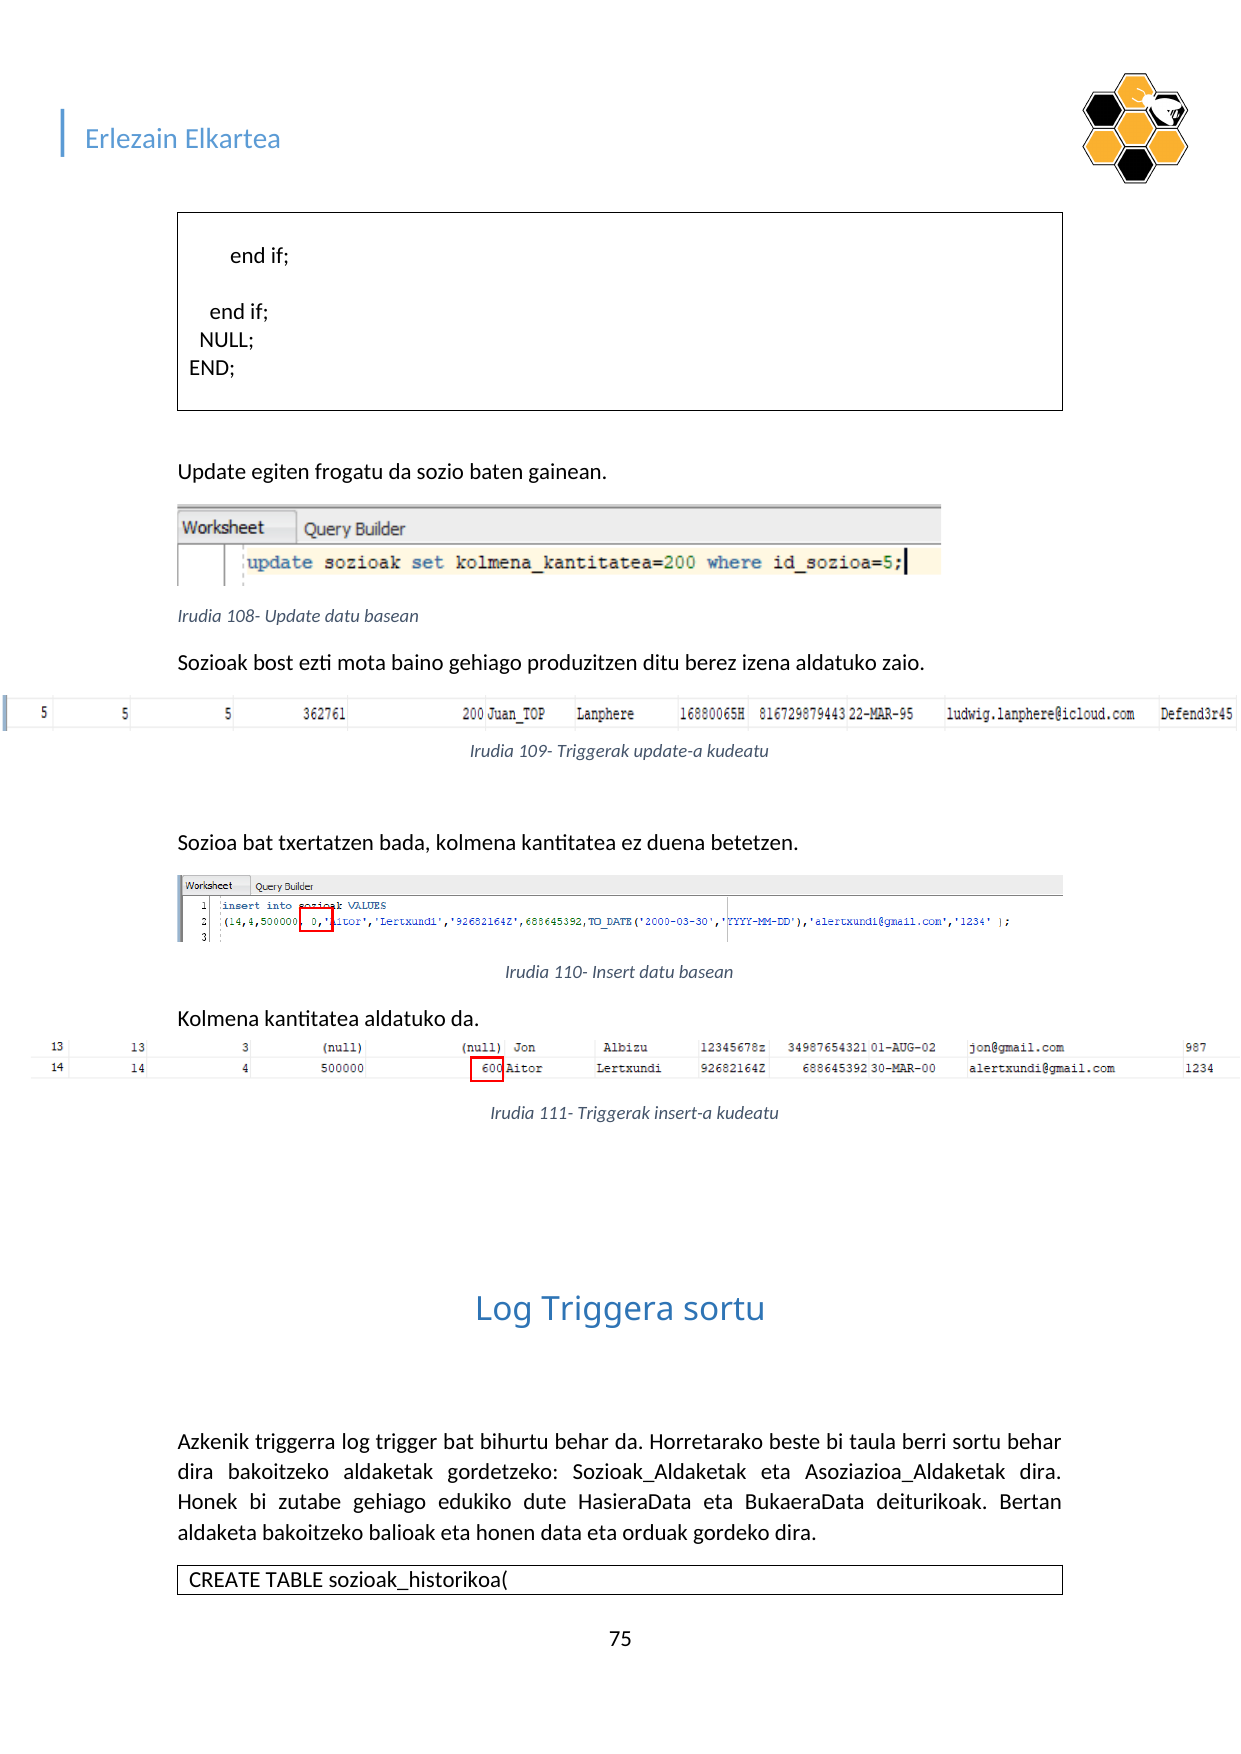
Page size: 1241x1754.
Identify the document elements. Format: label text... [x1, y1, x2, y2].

text Irudia 108- Update datu basean [177, 604, 1063, 627]
text Kolmena kantitatea aldatuko da. [177, 1004, 1063, 1032]
text Update egiten frogatu da sozio baten gainean. [177, 457, 1063, 485]
picture [177, 875, 1063, 942]
text Sozioa bat txertatzen bada, kolmena kantitatea ez duena betetzen. [177, 828, 1063, 856]
subtitle Log Triggera sortu [177, 1284, 1063, 1330]
picture [2, 695, 1238, 731]
text Azkenik triggerra log trigger bat bihurtu behar da. Horretarako beste bi taula berri sortu behar dira bakoitzeko aldaketak gordetzeko: Sozioak_Aldaketak eta Asoziazioa_Aldaketak dira. Honek bi zutabe gehiago edukiko dute HasieraData eta BukaeraData deiturikoak. Bertan aldaketa bakoitzeko balioak eta honen data eta orduak gordeko dira. [177, 1427, 1063, 1546]
text Sozioak bost ezti mota baino gehiago produzitzen ditu berez izena aldatuko zaio. [177, 648, 1063, 676]
picture [177, 504, 942, 586]
picture [30, 1040, 1240, 1092]
text Irudia 110- Insert datu basean [177, 960, 1063, 983]
picture [1071, 73, 1210, 185]
